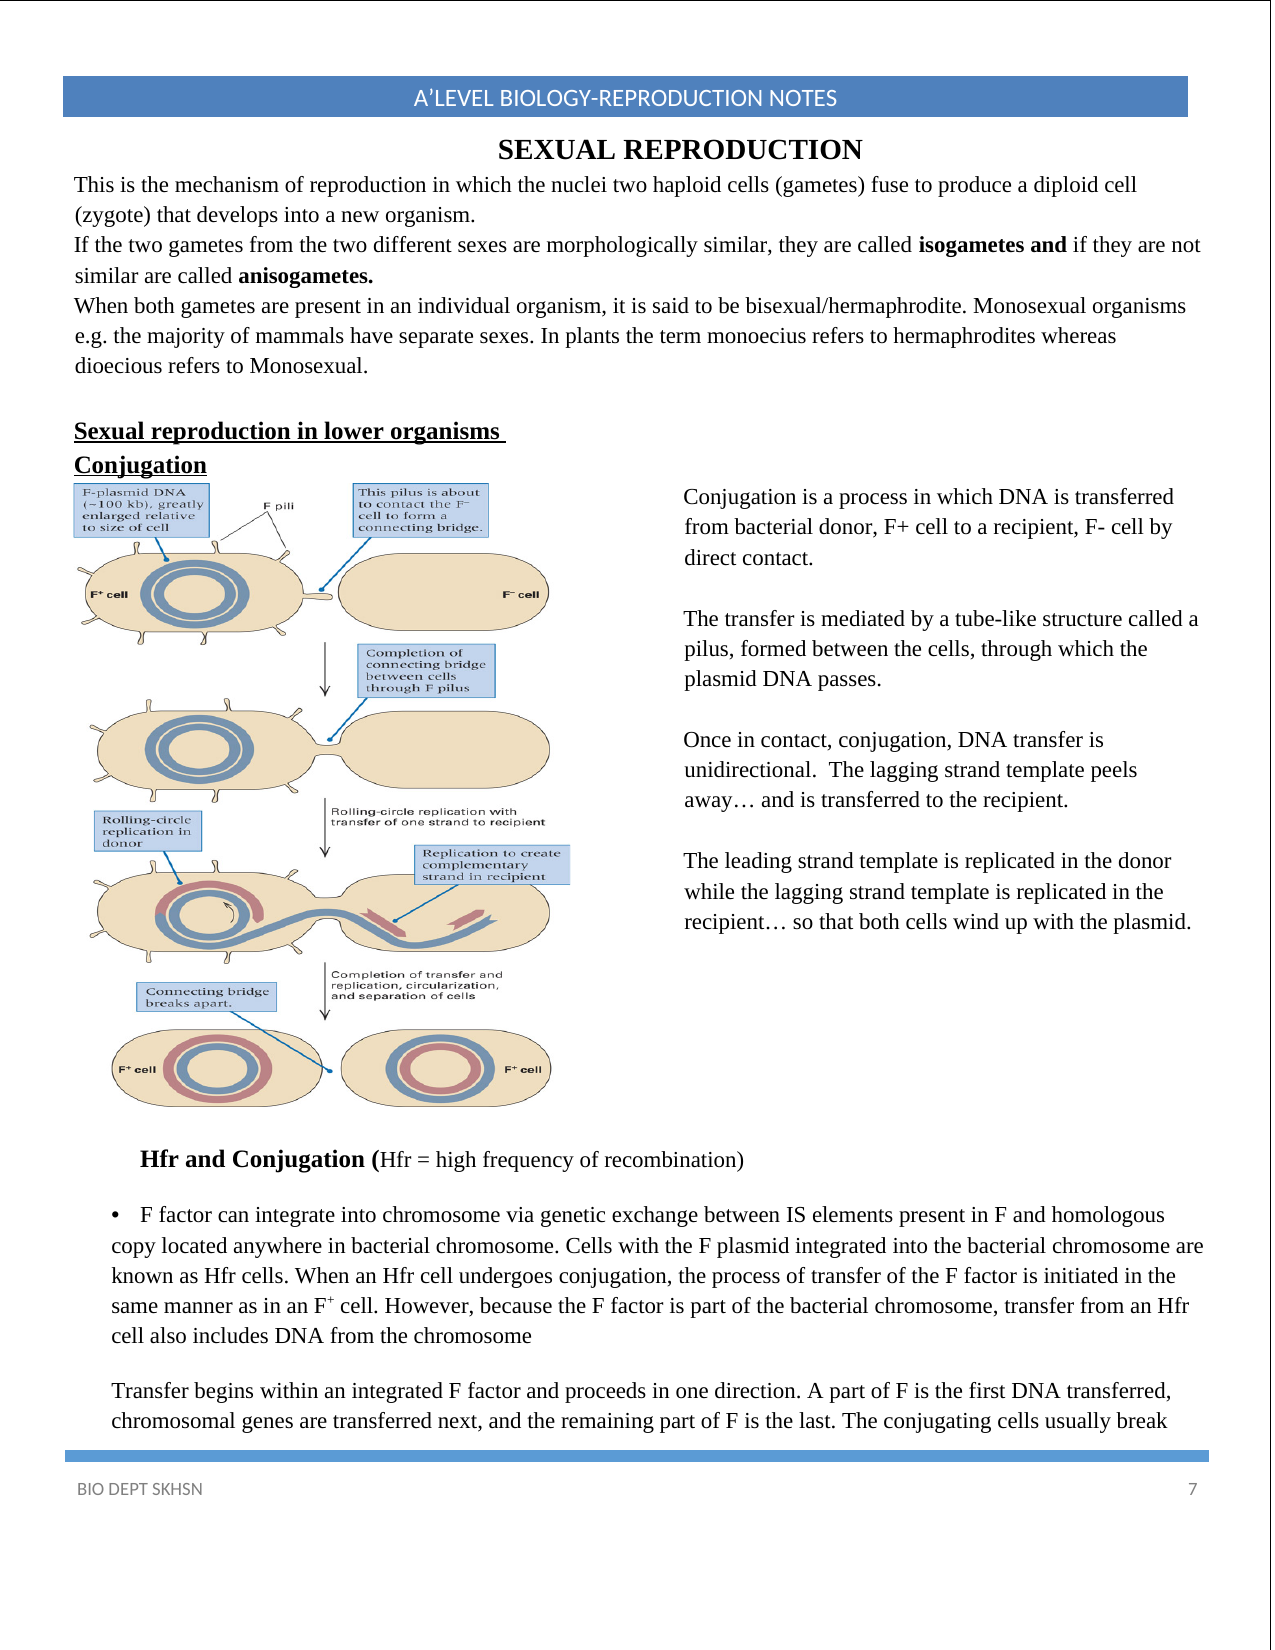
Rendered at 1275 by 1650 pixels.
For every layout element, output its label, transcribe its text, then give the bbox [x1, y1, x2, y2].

text Conjugation [73, 450, 1211, 478]
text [111, 1377, 1208, 1433]
text The transfer is mediated by a tube-like structure called a pilus, formed between the cells, through which the plasmid DNA passes. [683, 604, 1211, 691]
text Hfr and Conjugation (Hfr = high frequency of recombination) [140, 1144, 1208, 1173]
text This is the mechanism of reproduction in which the nuclei two haploid cells (gametes) fuse to produce a diploid cell (zygote) that develops into a new organism. [73, 171, 1211, 227]
text SEXUAL REPRODUCTION [150, 132, 1211, 165]
text If the two gametes from the two different sexes are morphologically similar, they are called isogametes and if they are not similar are called anisogametes. [73, 231, 1211, 288]
text Conjugation is a process in which DNA is transferred from bacterial donor, F+ cell to a recipient, F- cell by direct contact. [683, 483, 1211, 570]
text The leading strand template is replicated in the donor while the lagging strand template is replicated in the recipient… so that both cells wind up with the plasmid. [683, 847, 1211, 934]
list F factor can integrate into chromosome via genetic exchange between IS elements present in F and homologous copy located anywhere in bacterial chromosome. Cells with the F plasmid integrated into the bacterial chromosome are known as Hfr cells. When an Hfr cell undergoes conjugation, the process of transfer of the F factor is initiated in the same manner as in an F+ cell. However, because the F factor is part of the bacterial chromosome, transfer from an Hfr cell also includes DNA from the chromosome [111, 1201, 1208, 1349]
text When both gametes are present in an individual organism, it is said to be bisexual/hermaphrodite. Monosexual organisms e.g. the majority of mammals have separate sexes. In plants the term monoecius refers to hermaphrodites whereas dioecious refers to Monosexual. [73, 292, 1211, 379]
picture [73, 483, 571, 1107]
text Once in contact, conjugation, DNA transfer is unidirectional. The lagging strand template peels away… and is transferred to the recipient. [683, 726, 1211, 813]
text Sexual reproduction in lower organisms [73, 416, 1211, 445]
